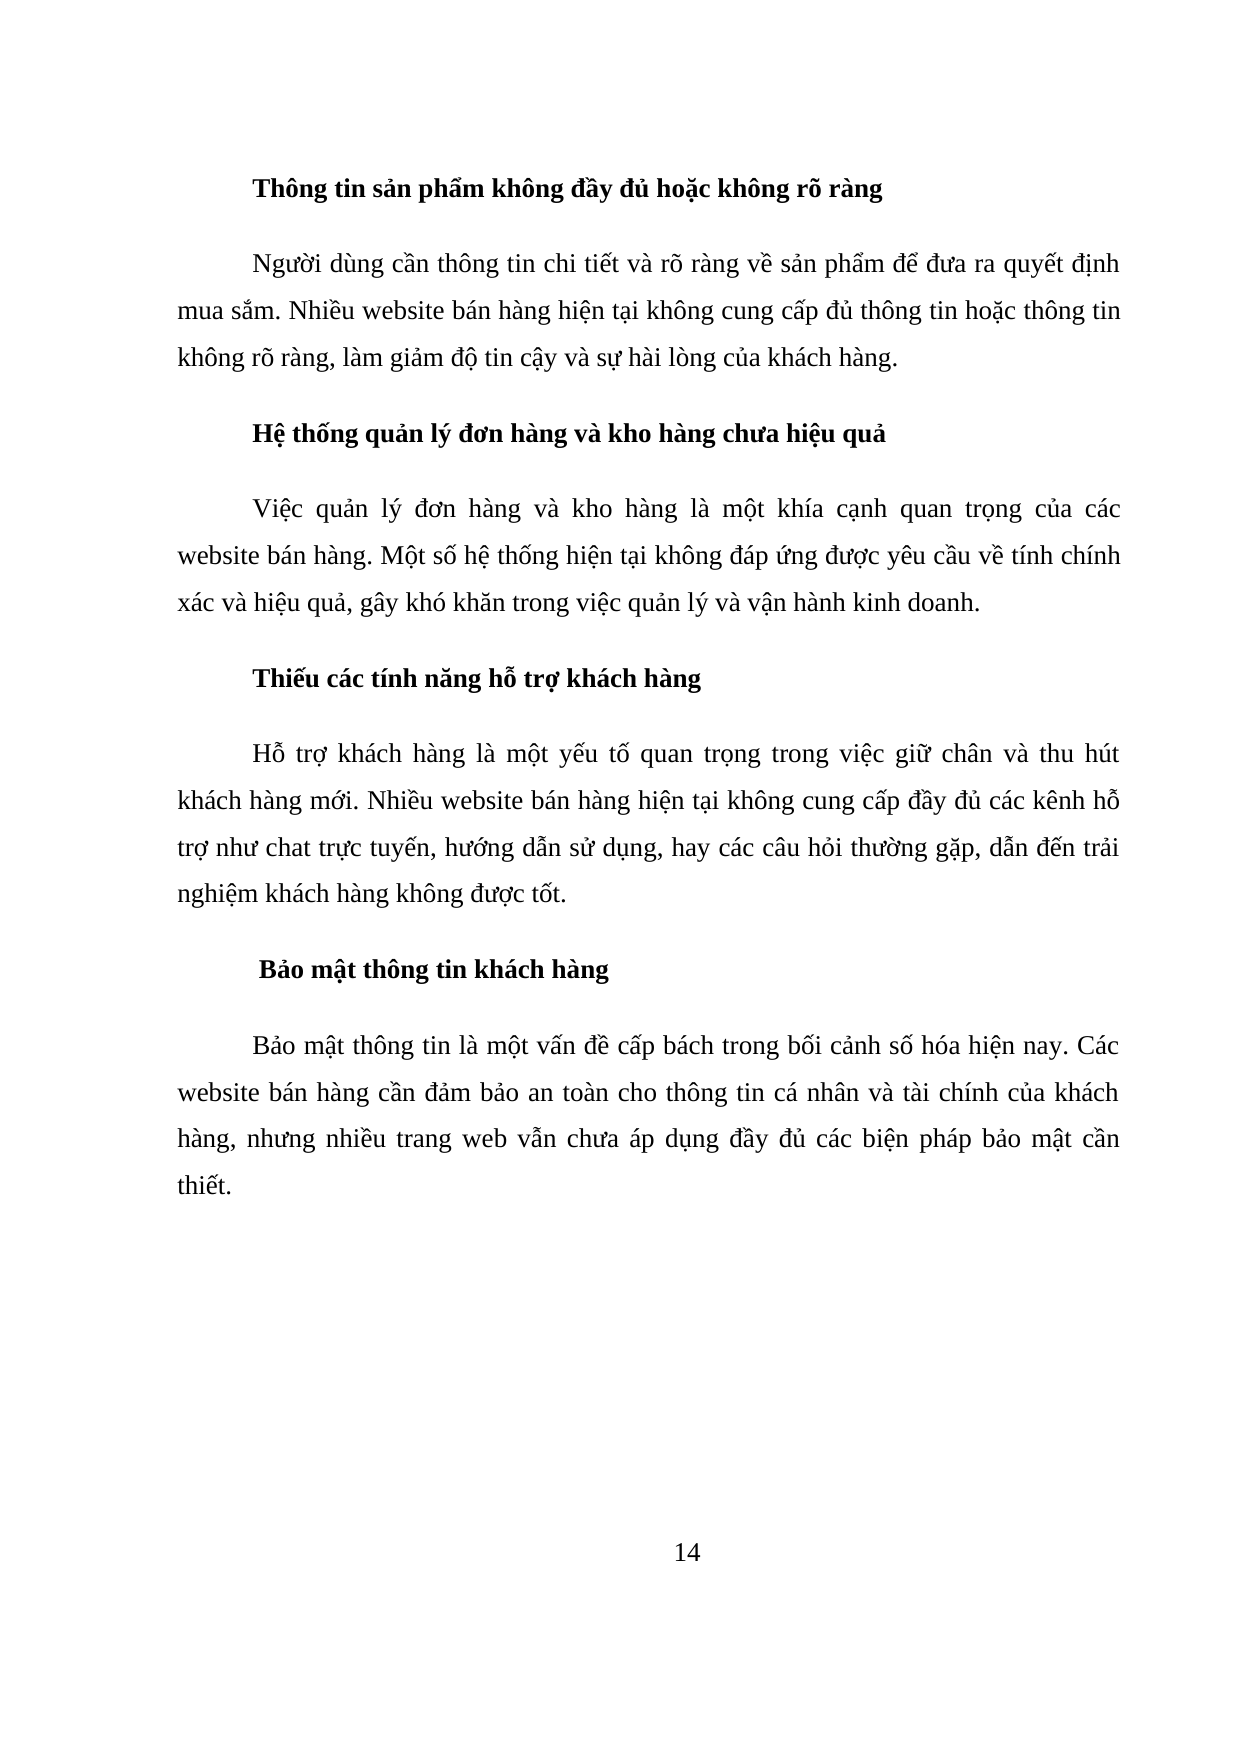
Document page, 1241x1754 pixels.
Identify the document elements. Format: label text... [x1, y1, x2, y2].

text Việc quản lý đơn hàng và kho hàng là một khía cạnh quan trọng của các website bán hàng. Một số hệ thống hiện tại không đáp ứng được yêu cầu về tính chính xác và hiệu quả, gây khó khăn trong việc quản lý và vận hành kinh doanh. [177, 492, 1122, 617]
subtitle Hệ thống quản lý đơn hàng và kho hàng chưa hiệu quả [177, 417, 1122, 448]
text Người dùng cần thông tin chi tiết và rõ ràng về sản phẩm để đưa ra quyết định mua sắm. Nhiều website bán hàng hiện tại không cung cấp đủ thông tin hoặc thông tin không rõ ràng, làm giảm độ tin cậy và sự hài lòng của khách hàng. [177, 247, 1122, 372]
subtitle Bảo mật thông tin khách hàng [177, 953, 1122, 984]
subtitle Thông tin sản phẩm không đầy đủ hoặc không rõ ràng [177, 172, 1122, 203]
subtitle Thiếu các tính năng hỗ trợ khách hàng [177, 662, 1122, 693]
text Bảo mật thông tin là một vấn đề cấp bách trong bối cảnh số hóa hiện nay. Các website bán hàng cần đảm bảo an toàn cho thông tin cá nhân và tài chính của khách hàng, nhưng nhiều trang web vẫn chưa áp dụng đầy đủ các biện pháp bảo mật cần thiết. [177, 1029, 1122, 1200]
text Hỗ trợ khách hàng là một yếu tố quan trọng trong việc giữ chân và thu hút khách hàng mới. Nhiều website bán hàng hiện tại không cung cấp đầy đủ các kênh hỗ trợ như chat trực tuyến, hướng dẫn sử dụng, hay các câu hỏi thường gặp, dẫn đến trải nghiệm khách hàng không được tốt. [177, 737, 1122, 909]
